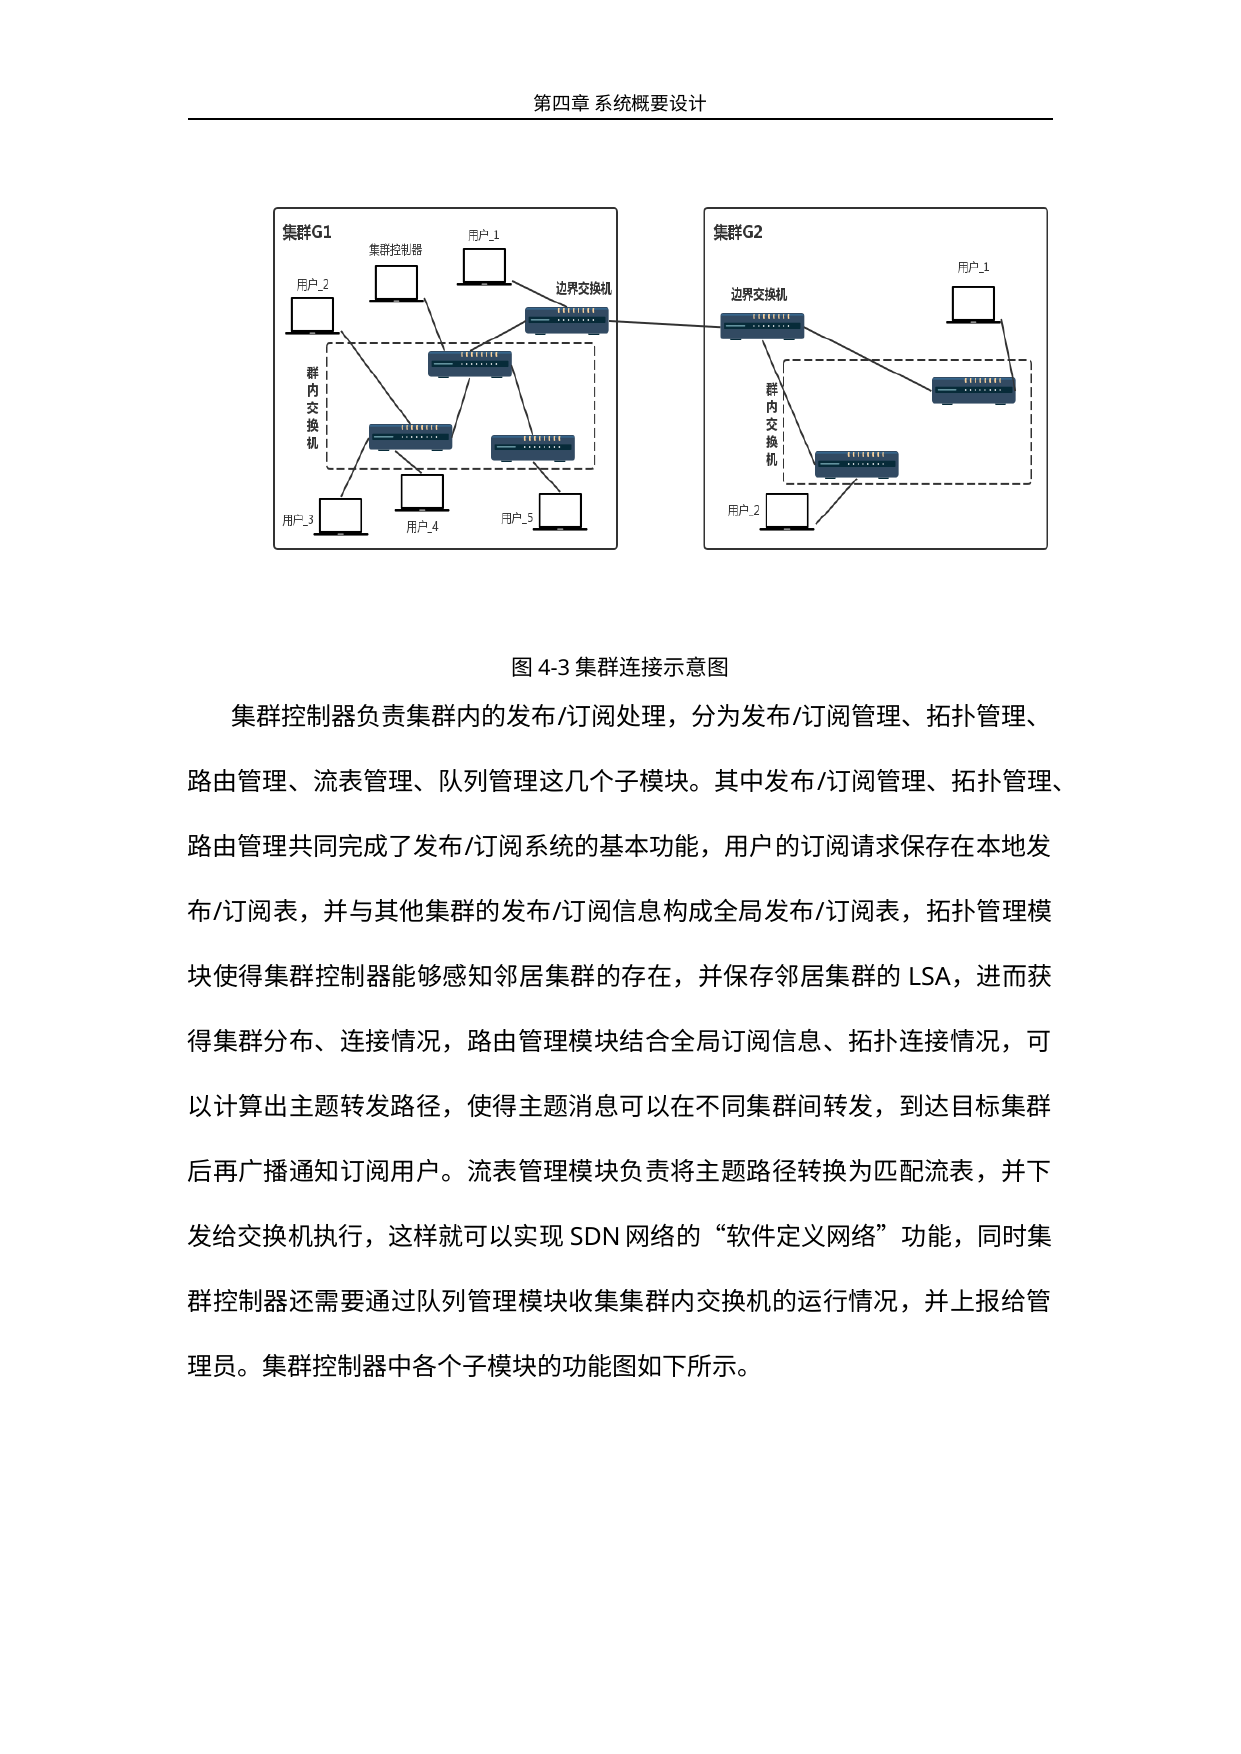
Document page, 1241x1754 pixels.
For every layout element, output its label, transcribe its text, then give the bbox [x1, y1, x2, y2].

text 集群控制器负责集群内的发布/订阅处理，分为发布/订阅管理、拓扑管理、路由管理、流表管理、队列管理这几个子模块。其中发布/订阅管理、拓扑管理、路由管理共同完成了发布/订阅系统的基本功能，用户的订阅请求保存在本地发布/订阅表，并与其他集群的发布/订阅信息构成全局发布/订阅表，拓扑管理模块使得集群控制器能够感知邻居集群的存在，并保存邻居集群的LSA，进而获得集群分布、连接情况，路由管理模块结合全局订阅信息、拓扑连接情况，可以计算出主题转发路径，使得主题消息可以在不同集群间转发，到达目标集群后再广播通知订阅用户。流表管理模块负责将主题路径转换为匹配流表，并下发给交换机执行，这样就可以实现SDN网络的“软件定义网络”功能，同时集群控制器还需要通过队列管理模块收集集群内交换机的运行情况，并上报给管理员。集群控制器中各个子模块的功能图如下所示。 [187, 682, 1053, 1397]
picture [231, 162, 1097, 622]
text 图4-3 集群连接示意图 [187, 649, 1053, 682]
